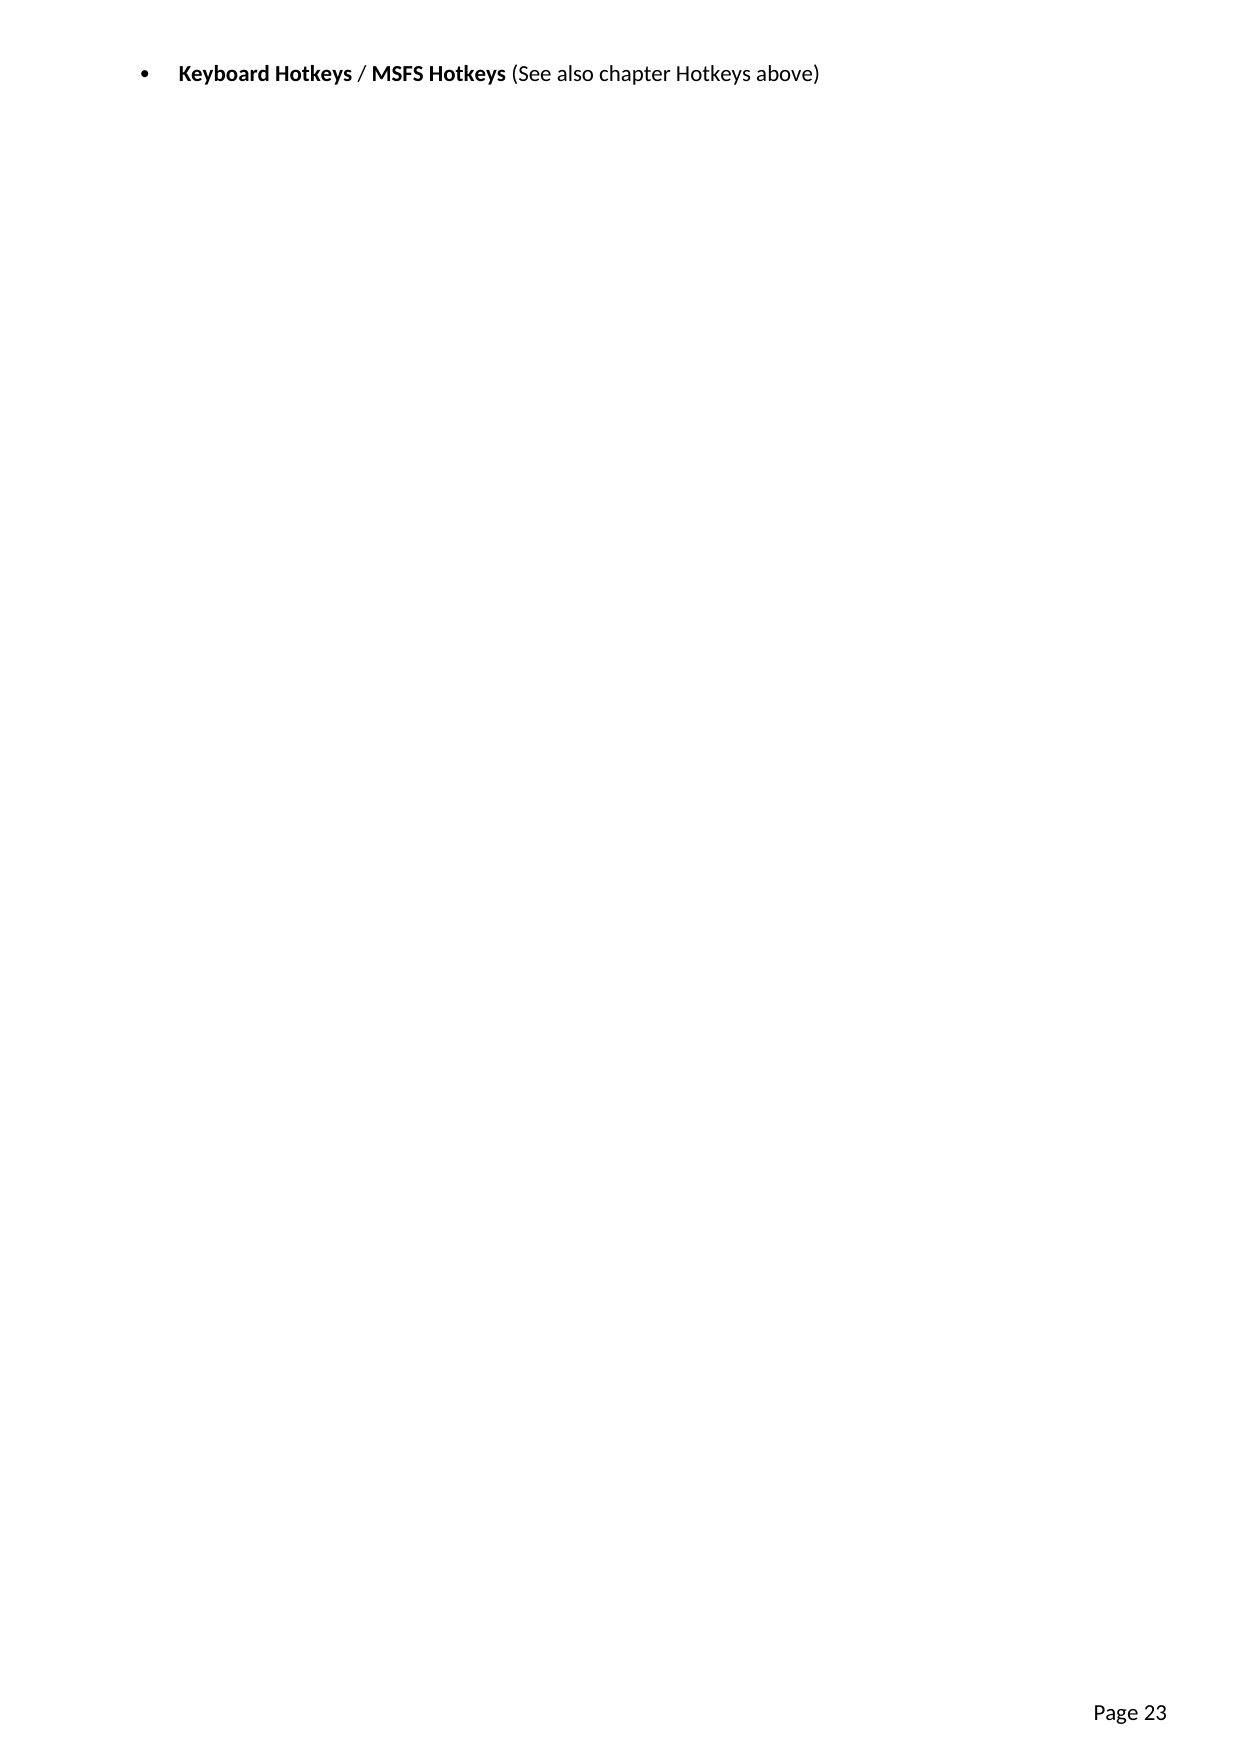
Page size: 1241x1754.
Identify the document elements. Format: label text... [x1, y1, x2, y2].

list Keyboard Hotkeys / MSFS Hotkeys (See also chapter Hotkeys above) [141, 59, 1167, 87]
